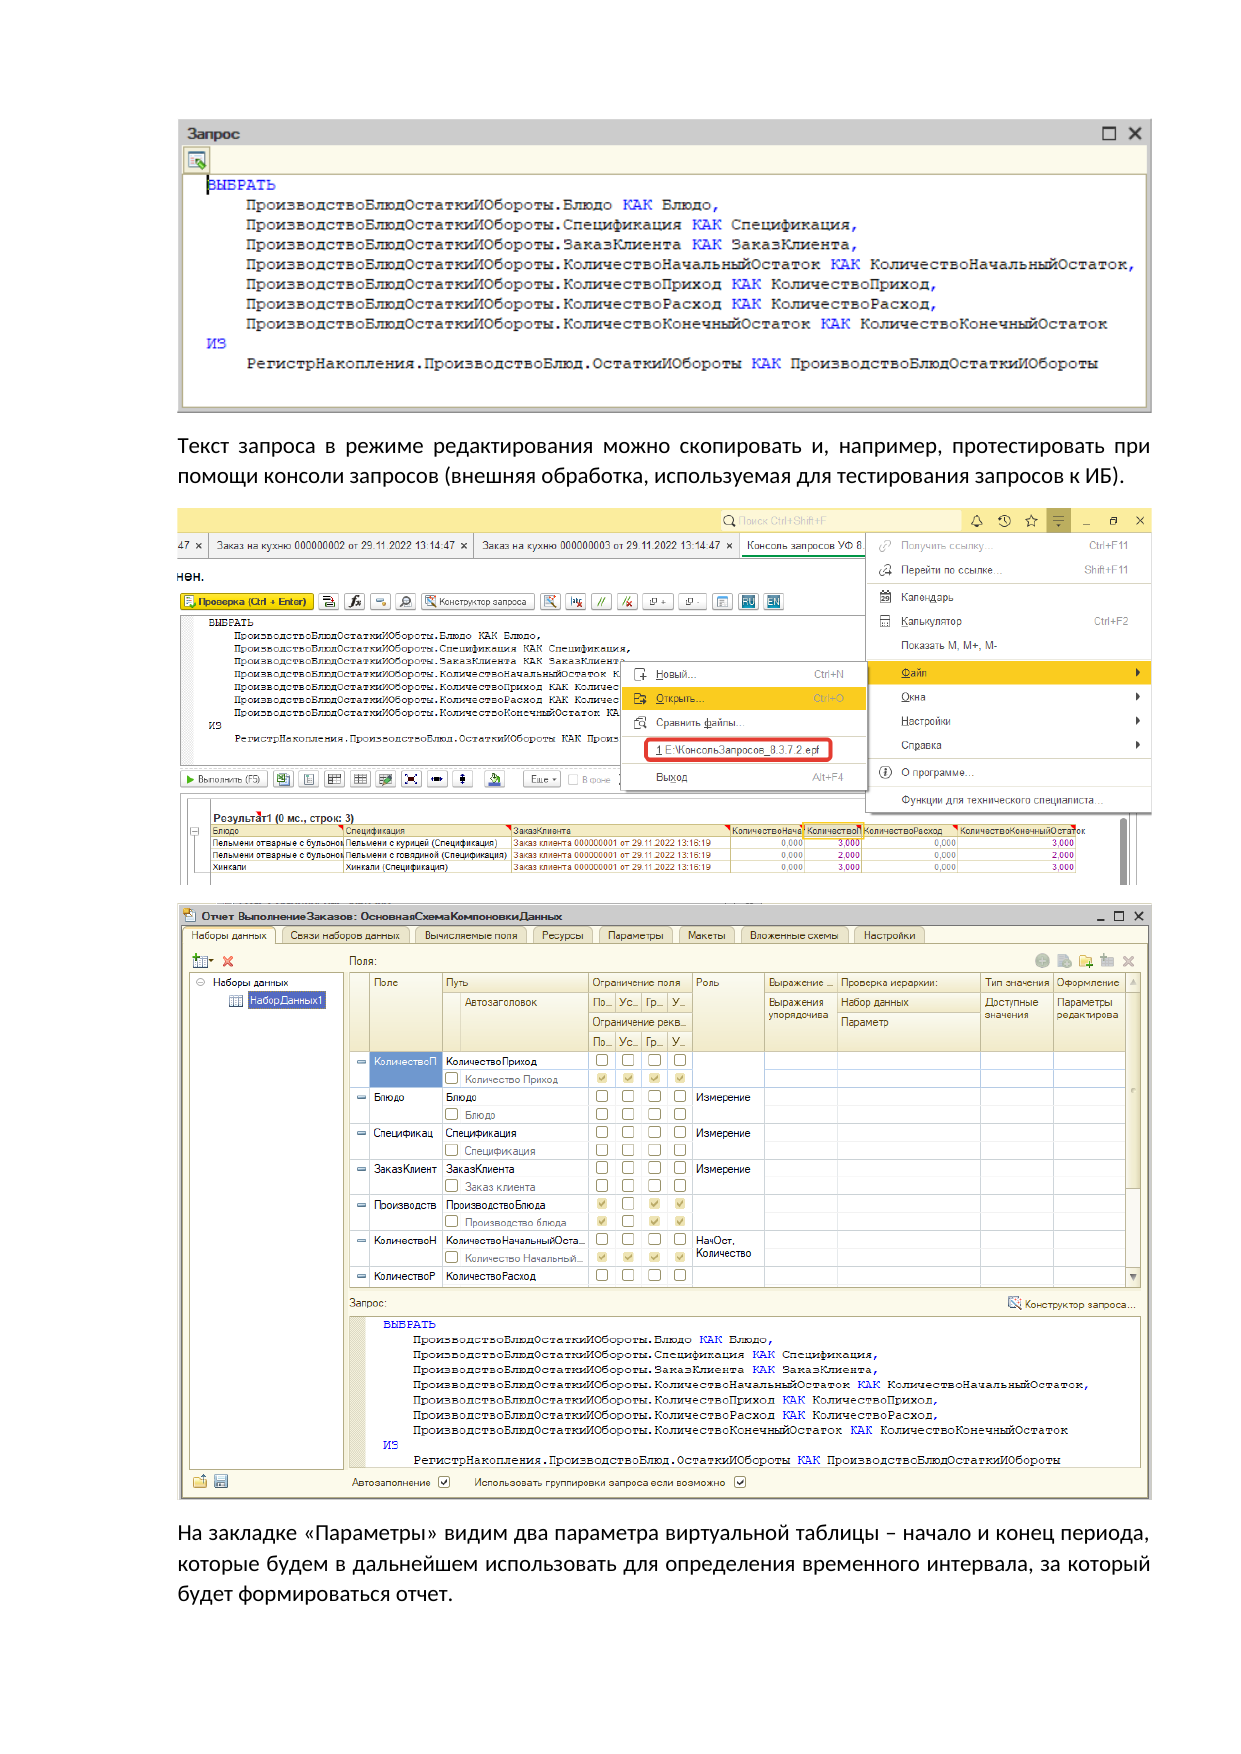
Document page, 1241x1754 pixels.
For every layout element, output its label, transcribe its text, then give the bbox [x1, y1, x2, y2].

picture [177, 508, 1152, 885]
picture [177, 903, 1152, 1500]
picture [177, 118, 1152, 413]
text На закладке «Параметры» видим два параметра виртуальной таблицы – начало и конец периода, которые будем в дальнейшем использовать для определения временного интервала, за который будет формироваться отчет. [177, 1518, 1152, 1607]
text Текст запроса в режиме редактирования можно скопировать и, например, протестировать при помощи консоли запросов (внешняя обработка, используемая для тестирования запросов к ИБ). [177, 431, 1152, 489]
